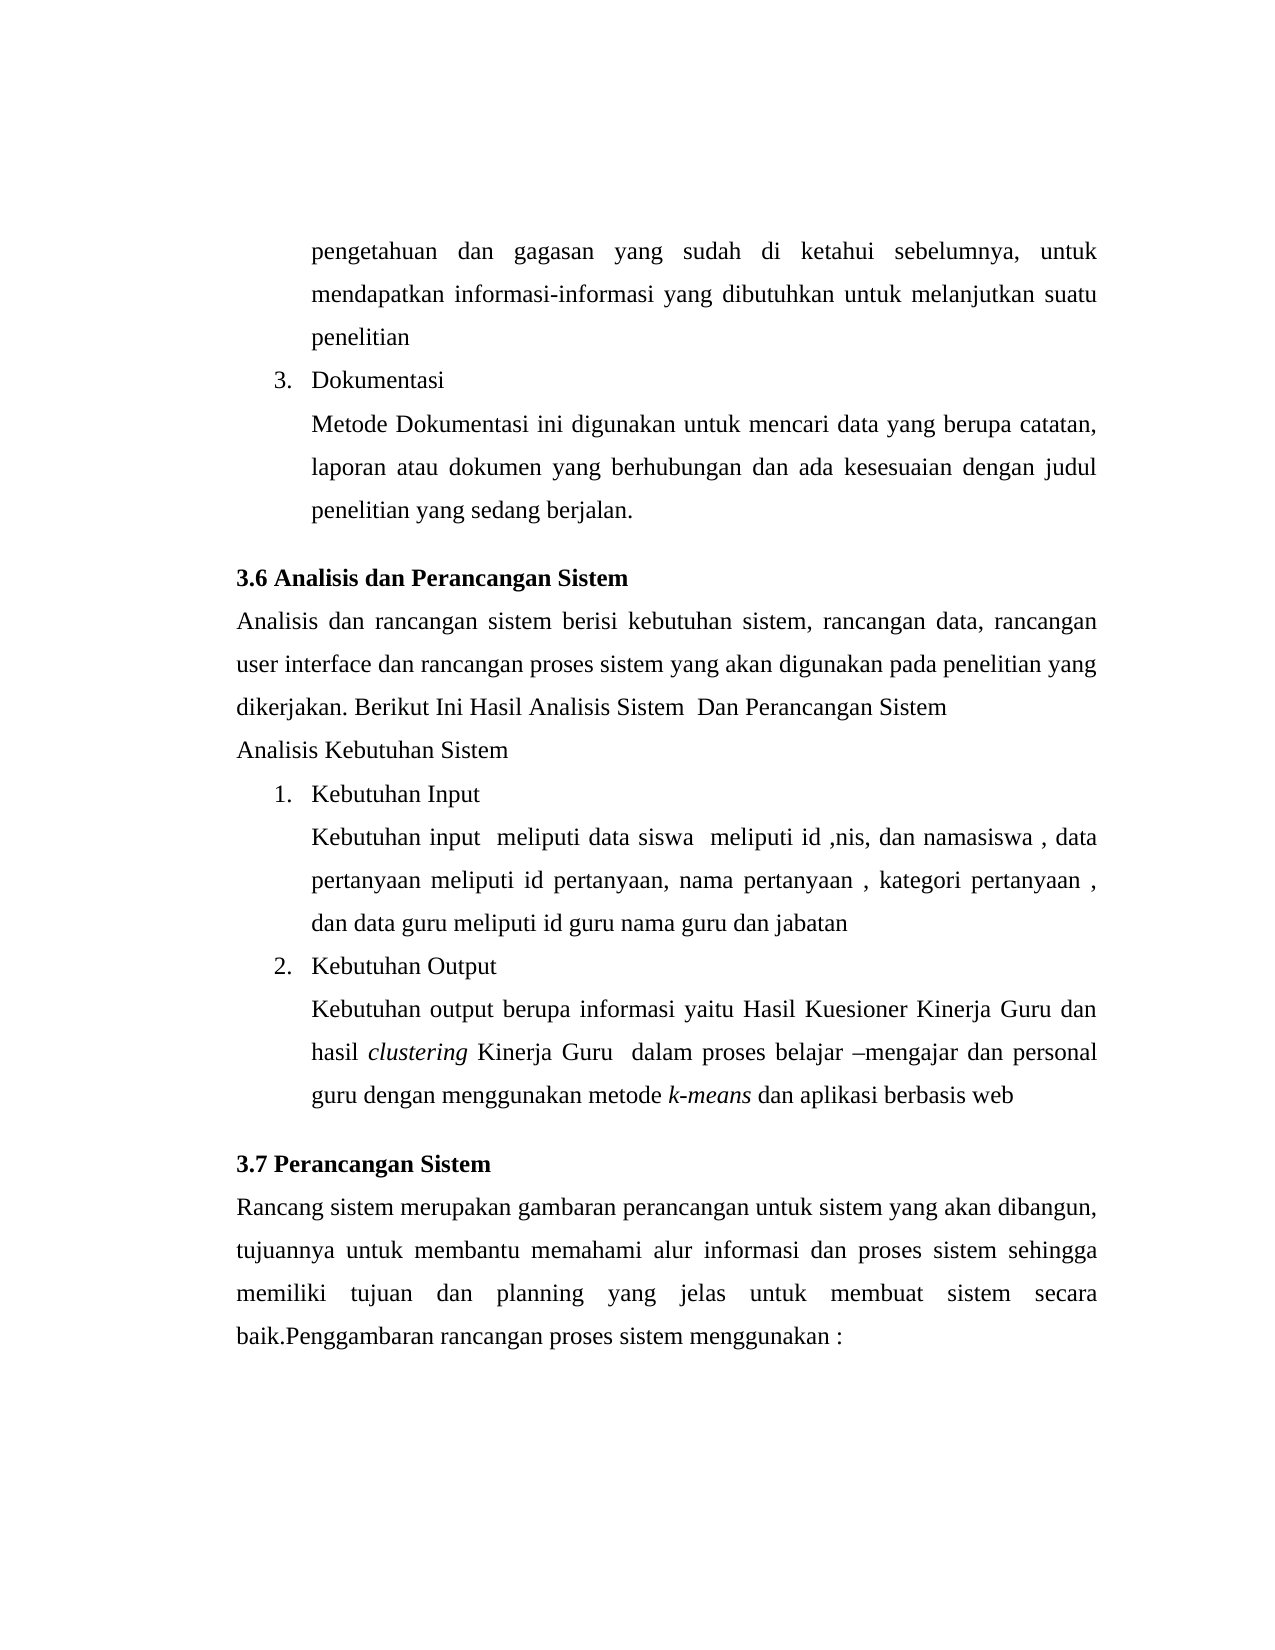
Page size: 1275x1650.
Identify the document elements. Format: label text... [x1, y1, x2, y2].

list Kebutuhan Input [274, 779, 1098, 807]
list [311, 236, 1098, 351]
text Analisis Kebutuhan Sistem [236, 736, 1098, 764]
list Kebutuhan Output [274, 951, 1098, 980]
text 3.7 Perancangan Sistem [236, 1149, 1098, 1177]
text Kebutuhan input meliputi data siswa meliputi id ,nis, dan namasiswa , data pertanyaan meliputi id pertanyaan, nama pertanyaan , kategori pertanyaan , dan data guru meliputi id guru nama guru dan jabatan [311, 822, 1098, 937]
text 3.6 Analisis dan Perancangan Sistem [236, 563, 1098, 592]
text Metode Dokumentasi ini digunakan untuk mencari data yang berupa catatan, laporan atau dokumen yang berhubungan dan ada kesesuaian dengan judul penelitian yang sedang berjalan. [311, 409, 1098, 524]
text Analisis dan rancangan sistem berisi kebutuhan sistem, rancangan data, rancangan user interface dan rancangan proses sistem yang akan digunakan pada penelitian yang dikerjakan. Berikut Ini Hasil Analisis Sistem Dan Perancangan Sistem [236, 606, 1098, 721]
text Rancang sistem merupakan gambaran perancangan untuk sistem yang akan dibangun, tujuannya untuk membantu memahami alur informasi dan proses sistem sehingga memiliki tujuan dan planning yang jelas untuk membuat sistem secara baik.Penggambaran rancangan proses sistem menggunakan : [236, 1192, 1098, 1350]
text Kebutuhan output berupa informasi yaitu Hasil Kuesioner Kinerja Guru dan hasil clustering Kinerja Guru dalam proses belajar –mengajar dan personal guru dengan menggunakan metode k-means dan aplikasi berbasis web [311, 994, 1098, 1109]
list Dokumentasi [274, 366, 1098, 394]
